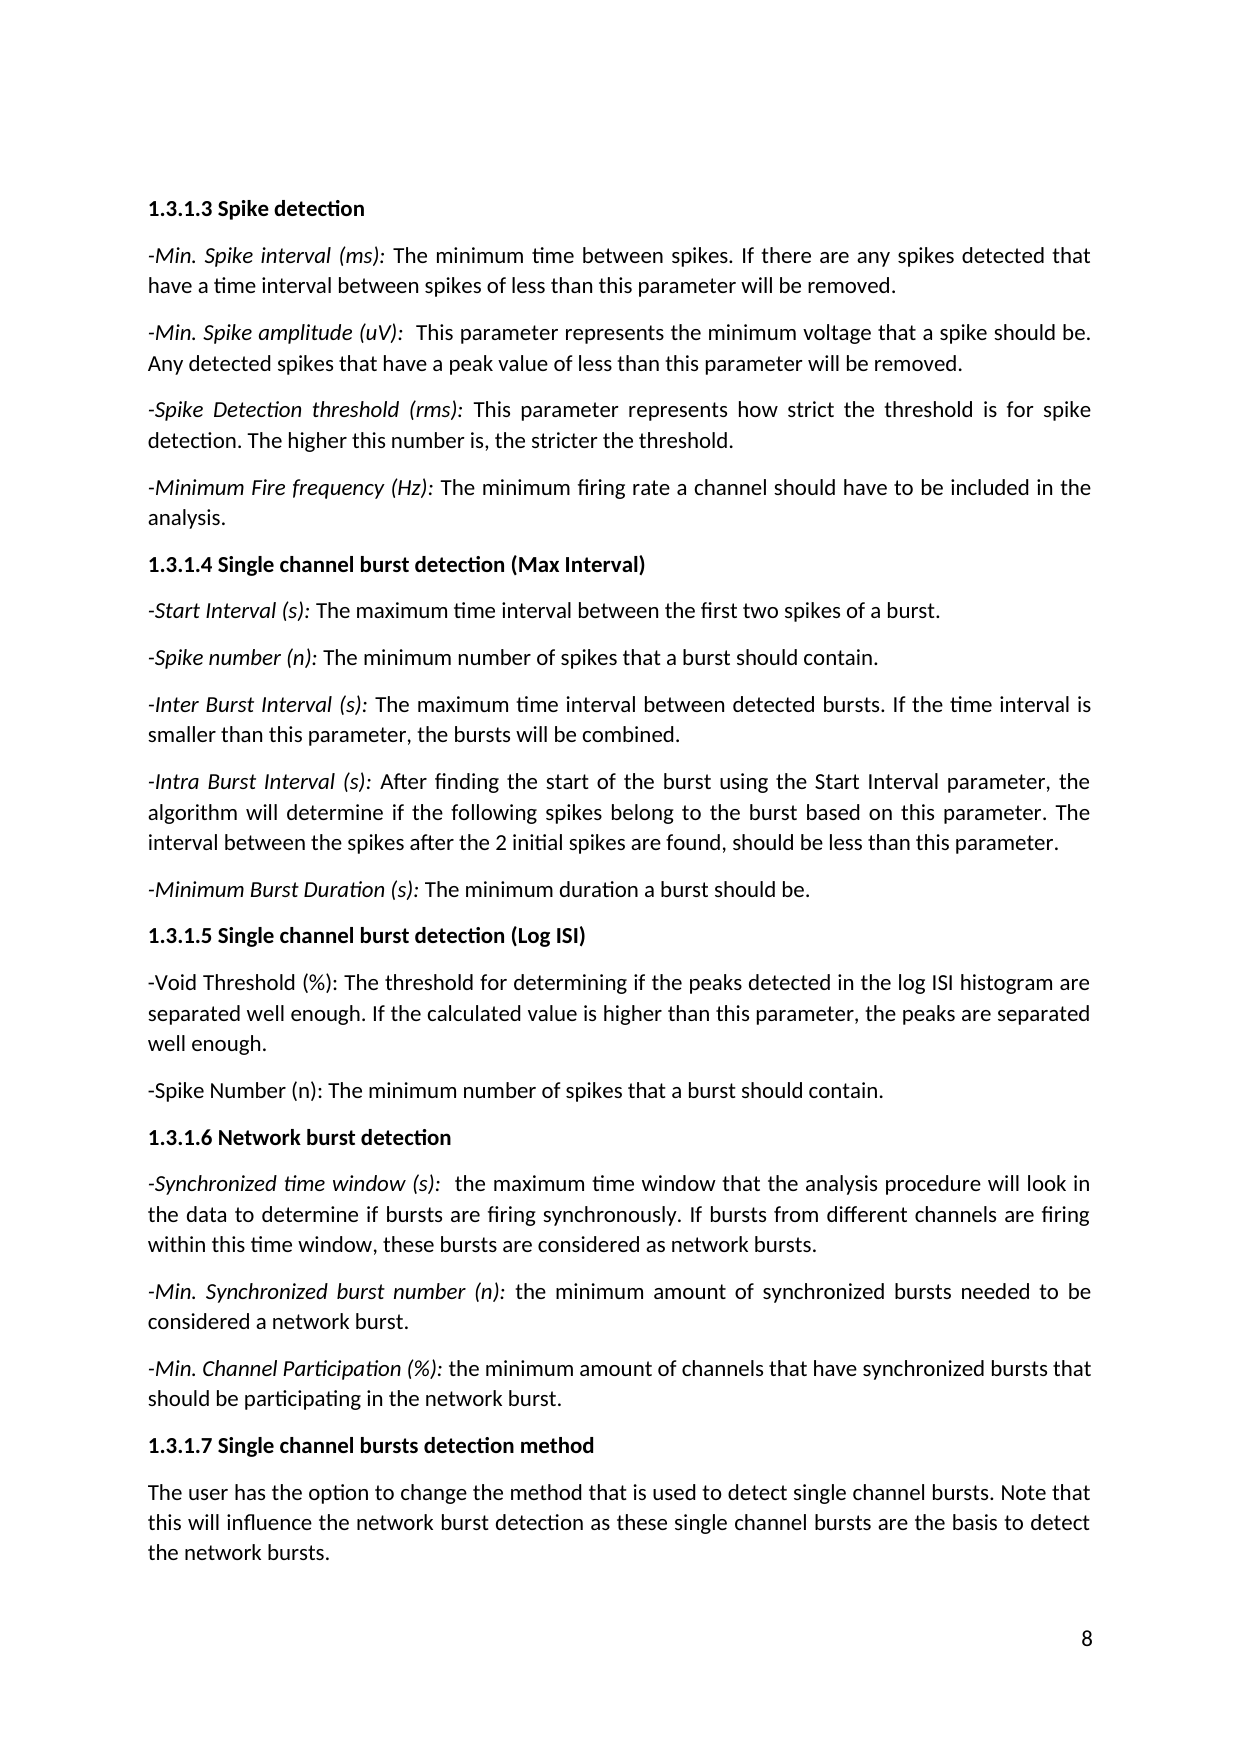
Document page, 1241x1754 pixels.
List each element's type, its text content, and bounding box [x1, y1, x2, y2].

text -Min. Spike amplitude (uV): This parameter represents the minimum voltage that a spike should be. Any detected spikes that have a peak value of less than this parameter will be removed. [148, 318, 1093, 377]
text -Intra Burst Interval (s): After finding the start of the burst using the Start Interval parameter, the algorithm will determine if the following spikes belong to the burst based on this parameter. The interval between the spikes after the 2 initial spikes are found, should be less than this parameter. [148, 767, 1093, 856]
text -Minimum Burst Duration (s): The minimum duration a burst should be. [148, 875, 1093, 903]
text -Void Threshold (%): The threshold for determining if the peaks detected in the log ISI histogram are separated well enough. If the calculated value is higher than this parameter, the peaks are separated well enough. [148, 968, 1093, 1057]
text 1.3.1.7 Single channel bursts detection method [148, 1431, 1093, 1459]
text The user has the option to change the method that is used to detect single channel bursts. Note that this will influence the network burst detection as these single channel bursts are the basis to detect the network bursts. [148, 1478, 1093, 1566]
text 1.3.1.6 Network burst detection [148, 1123, 1093, 1151]
text -Min. Channel Participation (%): the minimum amount of channels that have synchronized bursts that should be participating in the network burst. [148, 1354, 1093, 1412]
text -Spike number (n): The minimum number of spikes that a burst should contain. [148, 643, 1093, 671]
text -Synchronized time window (s): the maximum time window that the analysis procedure will look in the data to determine if bursts are firing synchronously. If bursts from different channels are firing within this time window, these bursts are considered as network bursts. [148, 1169, 1093, 1258]
text -Spike Number (n): The minimum number of spikes that a burst should contain. [148, 1076, 1093, 1104]
text -Spike Detection threshold (rms): This parameter represents how strict the threshold is for spike detection. The higher this number is, the stricter the threshold. [148, 396, 1093, 454]
text -Min. Spike interval (ms): The minimum time between spikes. If there are any spikes detected that have a time interval between spikes of less than this parameter will be removed. [148, 241, 1093, 299]
text -Min. Synchronized burst number (n): the minimum amount of synchronized bursts needed to be considered a network burst. [148, 1277, 1093, 1335]
text 1.3.1.5 Single channel burst detection (Log ISI) [148, 922, 1093, 949]
text -Inter Burst Interval (s): The maximum time interval between detected bursts. If the time interval is smaller than this parameter, the bursts will be combined. [148, 690, 1093, 748]
text -Minimum Fire frequency (Hz): The minimum firing rate a channel should have to be included in the analysis. [148, 473, 1093, 531]
text 1.3.1.3 Spike detection [148, 194, 1093, 222]
text 1.3.1.4 Single channel burst detection (Max Interval) [148, 550, 1093, 578]
text -Start Interval (s): The maximum time interval between the first two spikes of a burst. [148, 597, 1093, 624]
